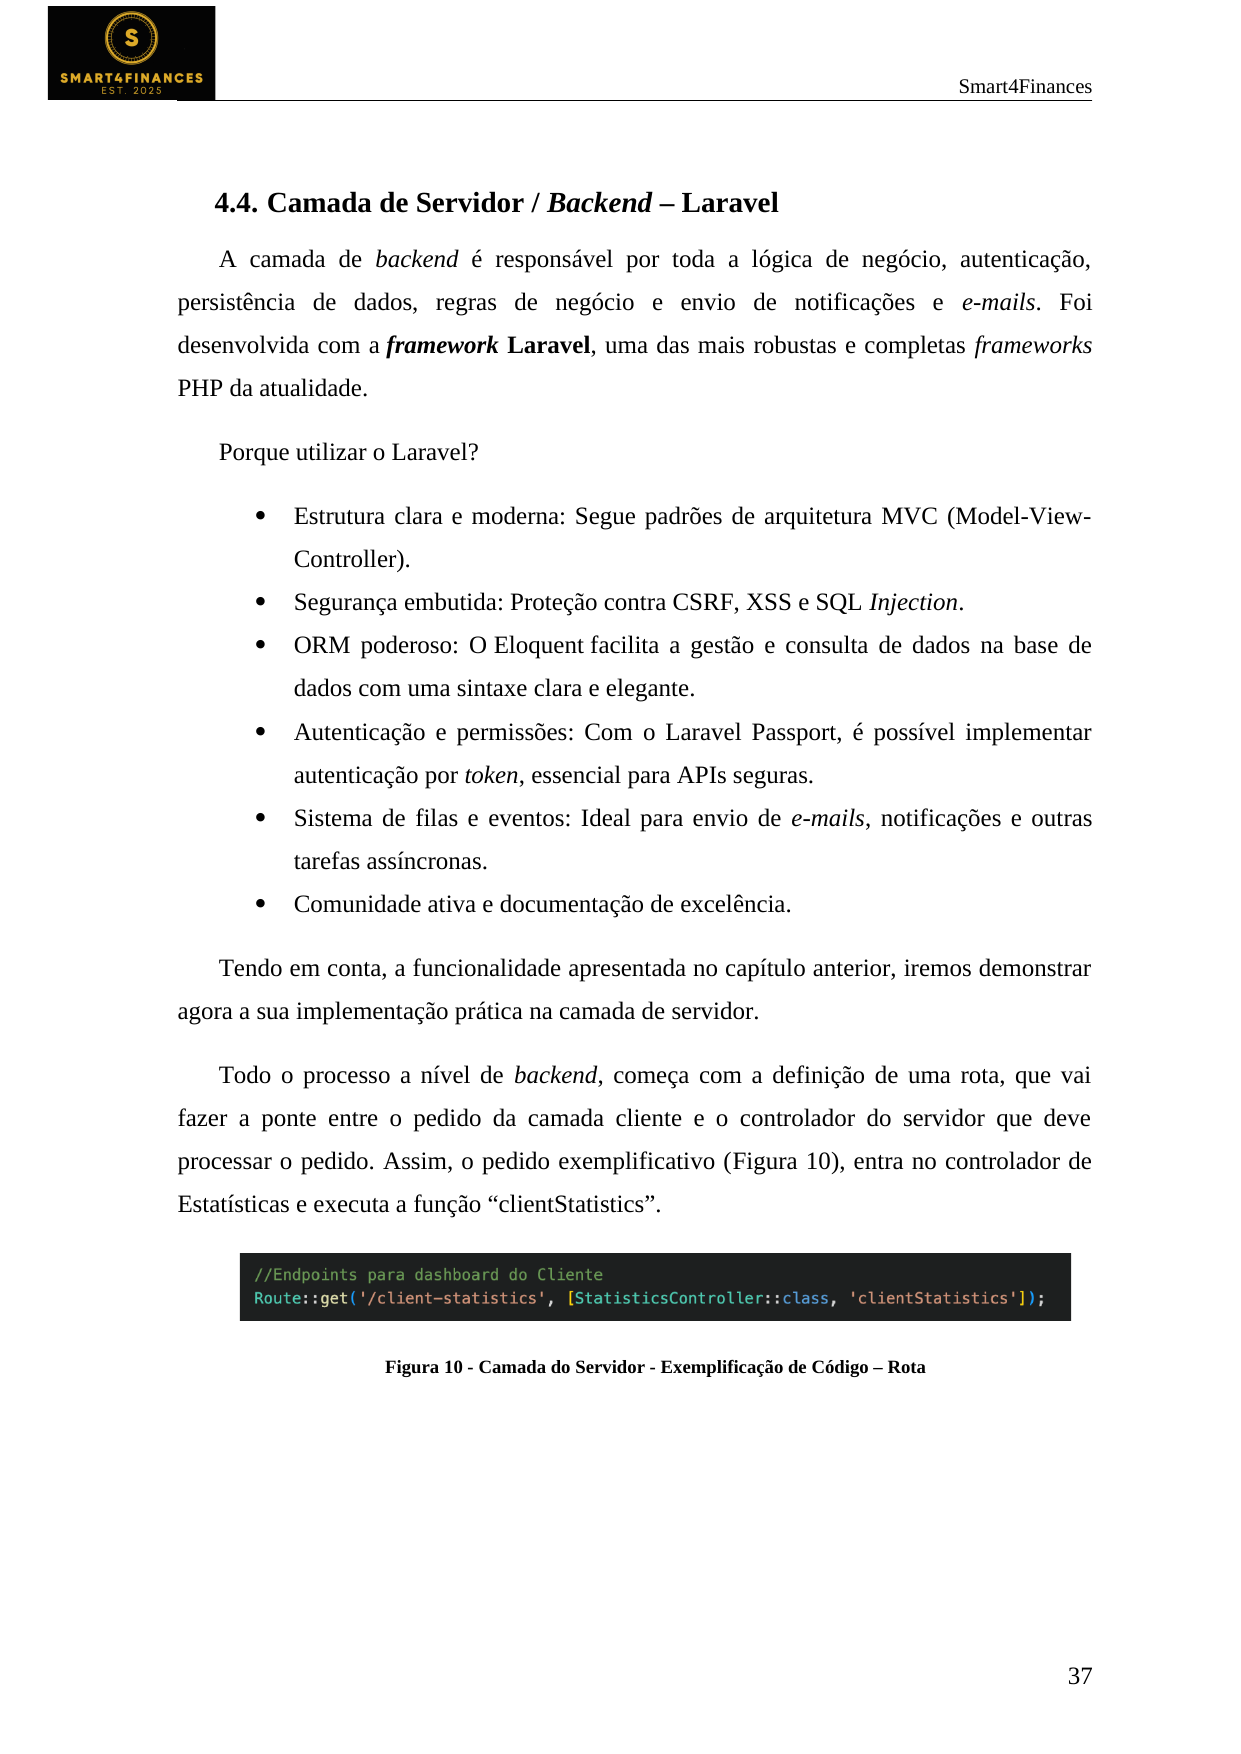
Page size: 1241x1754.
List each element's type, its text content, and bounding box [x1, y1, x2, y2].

text A camada de backend é responsável por toda a lógica de negócio, autenticação, persistência de dados, regras de negócio e envio de notificações e e-mails. Foi desenvolvida com a framework Laravel, uma das mais robustas e completas frameworks PHP da atualidade. [177, 244, 1092, 402]
list Comunidade ativa e documentação de excelência. [256, 889, 1092, 918]
list Estrutura clara e moderna: Segue padrões de arquitetura MVC (Model-View-Controller). [256, 501, 1092, 573]
list Segurança embutida: Proteção contra CSRF, XSS e SQL Injection. [256, 587, 1092, 616]
text Figura 10 - Camada do Servidor - Exemplificação de Código – Rota [177, 1356, 1092, 1378]
list ORM poderoso: O Eloquent facilita a gestão e consulta de dados na base de dados com uma sintaxe clara e elegante. [256, 630, 1092, 702]
text Todo o processo a nível de backend, começa com a definição de uma rota, que vai fazer a ponte entre o pedido da camada cliente e o controlador do servidor que deve processar o pedido. Assim, o pedido exemplificativo (Figura 10), entra no controlador de Estatísticas e executa a função “clientStatistics”. [177, 1060, 1092, 1218]
text Porque utilizar o Laravel? [177, 437, 1092, 466]
picture [239, 1253, 1072, 1321]
subtitle Camada de Servidor / Backend – Laravel [214, 185, 1092, 219]
list Sistema de filas e eventos: Ideal para envio de e-mails, notificações e outras tarefas assíncronas. [256, 803, 1092, 875]
text Tendo em conta, a funcionalidade apresentada no capítulo anterior, iremos demonstrar agora a sua implementação prática na camada de servidor. [177, 953, 1092, 1025]
list Autenticação e permissões: Com o Laravel Passport, é possível implementar autenticação por token, essencial para APIs seguras. [256, 717, 1092, 788]
picture [47, 6, 216, 100]
